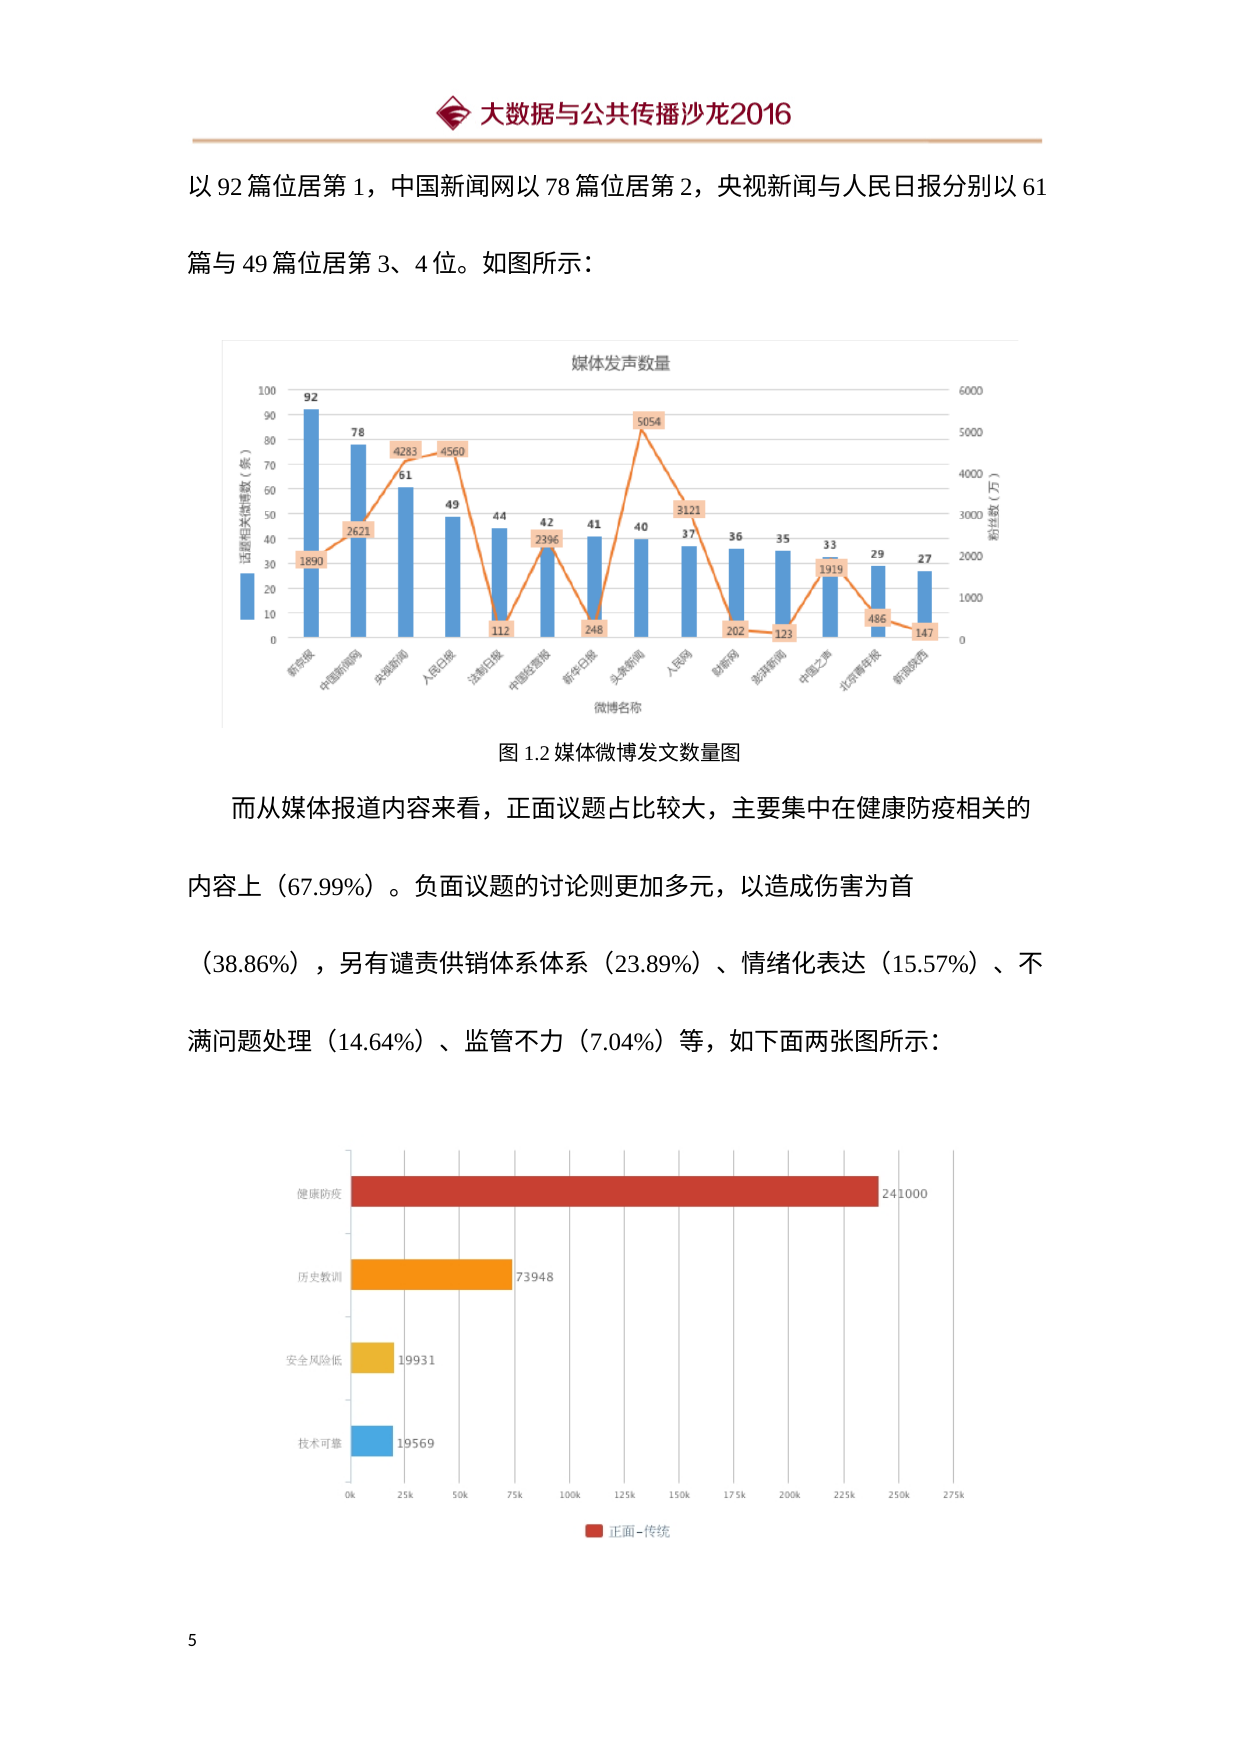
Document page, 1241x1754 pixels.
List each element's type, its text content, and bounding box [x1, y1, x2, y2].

picture [187, 88, 1053, 152]
text 图1.2媒体微博发文数量图 [187, 735, 1053, 768]
picture [276, 1117, 965, 1555]
text 而从媒体报道内容来看，正面议题占比较大，主要集中在健康防疫相关的内容上（67.99%）。负面议题的讨论则更加多元，以造成伤害为首（38.86%），另有谴责供销体系体系（23.89%）、情绪化表达（15.57%）、不满问题处理（14.64%）、监管不力（7.04%）等，如下面两张图所示： [187, 774, 1053, 1072]
